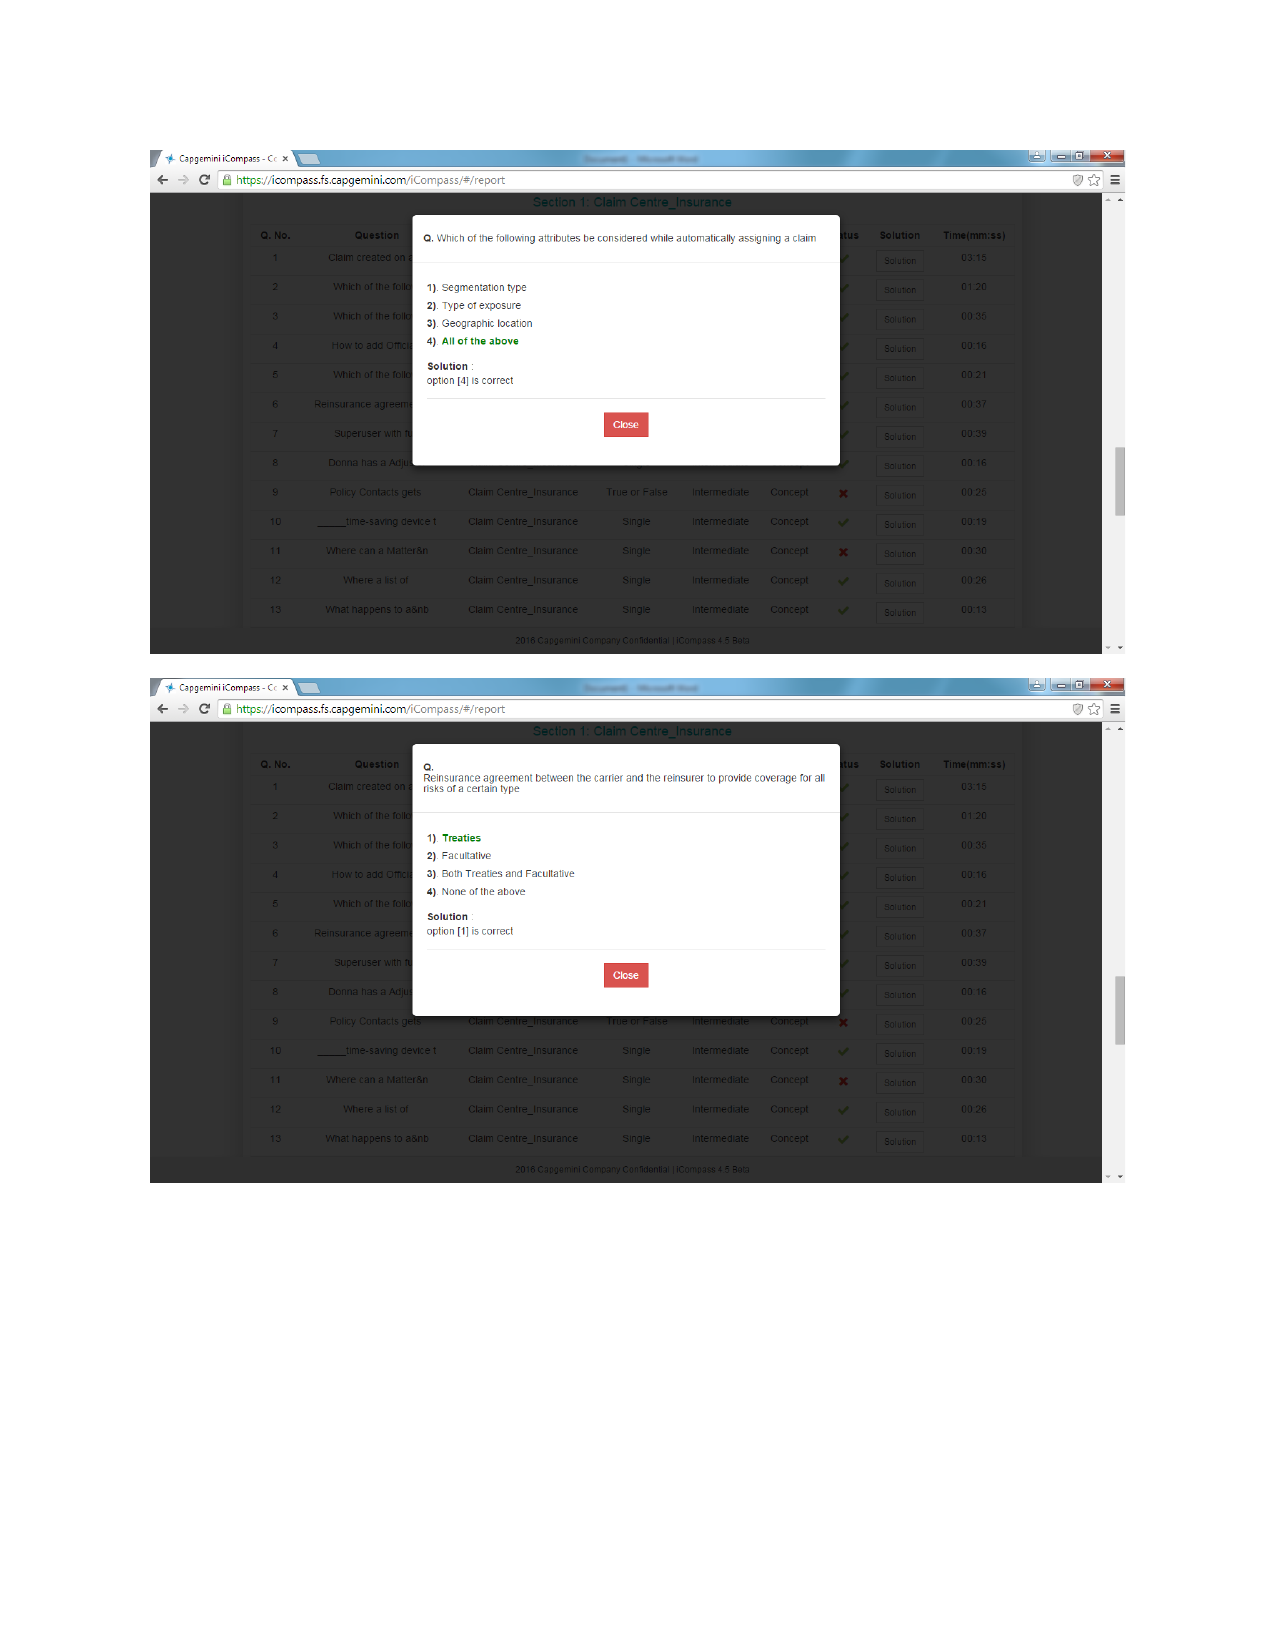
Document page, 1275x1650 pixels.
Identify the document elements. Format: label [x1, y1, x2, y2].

picture [150, 150, 1125, 654]
picture [150, 678, 1125, 1183]
